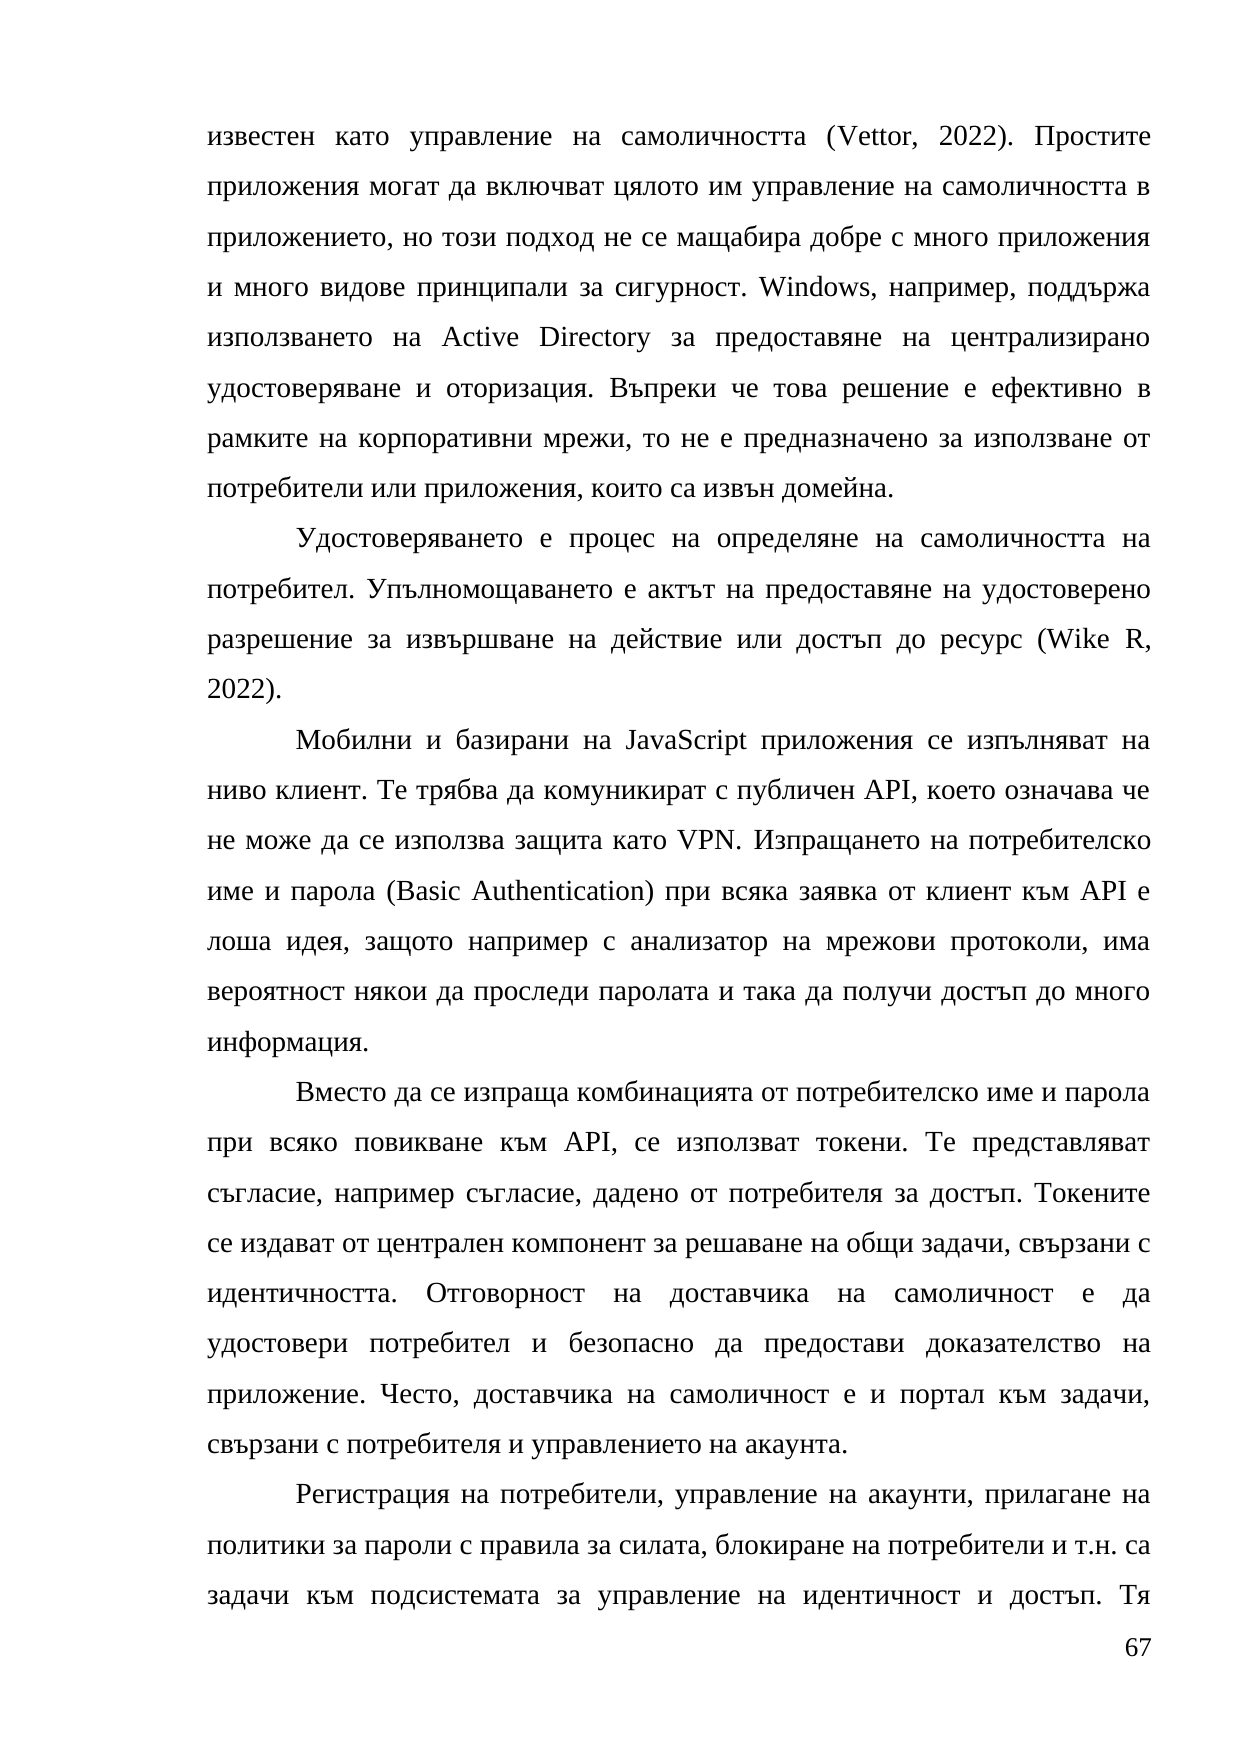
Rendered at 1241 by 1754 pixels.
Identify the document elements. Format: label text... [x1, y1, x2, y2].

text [207, 1477, 1152, 1611]
text Мобилни и базирани на JavaScript приложения се изпълняват на ниво клиент. Те трябва да комуникират с публичен API, което означава че не може да се използва защита като VPN. Изпращането на потребителско име и парола (Basic Authentication) при всяка заявка от клиент към API е лоша идея, защото например с анализатор на мрежови протоколи, има вероятност някои да проследи паролата и така да получи достъп до много информация. [207, 722, 1152, 1057]
text Вместо да се изпраща комбинацията от потребителско име и парола при всяко повикване към API, се използват токени. Те представляват съгласие, например съгласие, дадено от потребителя за достъп. Токените се издават от централен компонент за решаване на общи задачи, свързани с идентичността. Отговорност на доставчика на самоличност е да удостовери потребител и безопасно да предостави доказателство на приложение. Често, доставчика на самоличност е и портал към задачи, свързани с потребителя и управлението на акаунта. [207, 1074, 1152, 1460]
text Удостоверяването е процес на определяне на самоличността на потребител. Упълномощаването е актът на предоставяне на удостоверено разрешение за извършване на действие или достъп до ресурс (Wike R, 2022). [207, 521, 1152, 705]
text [207, 118, 1152, 504]
